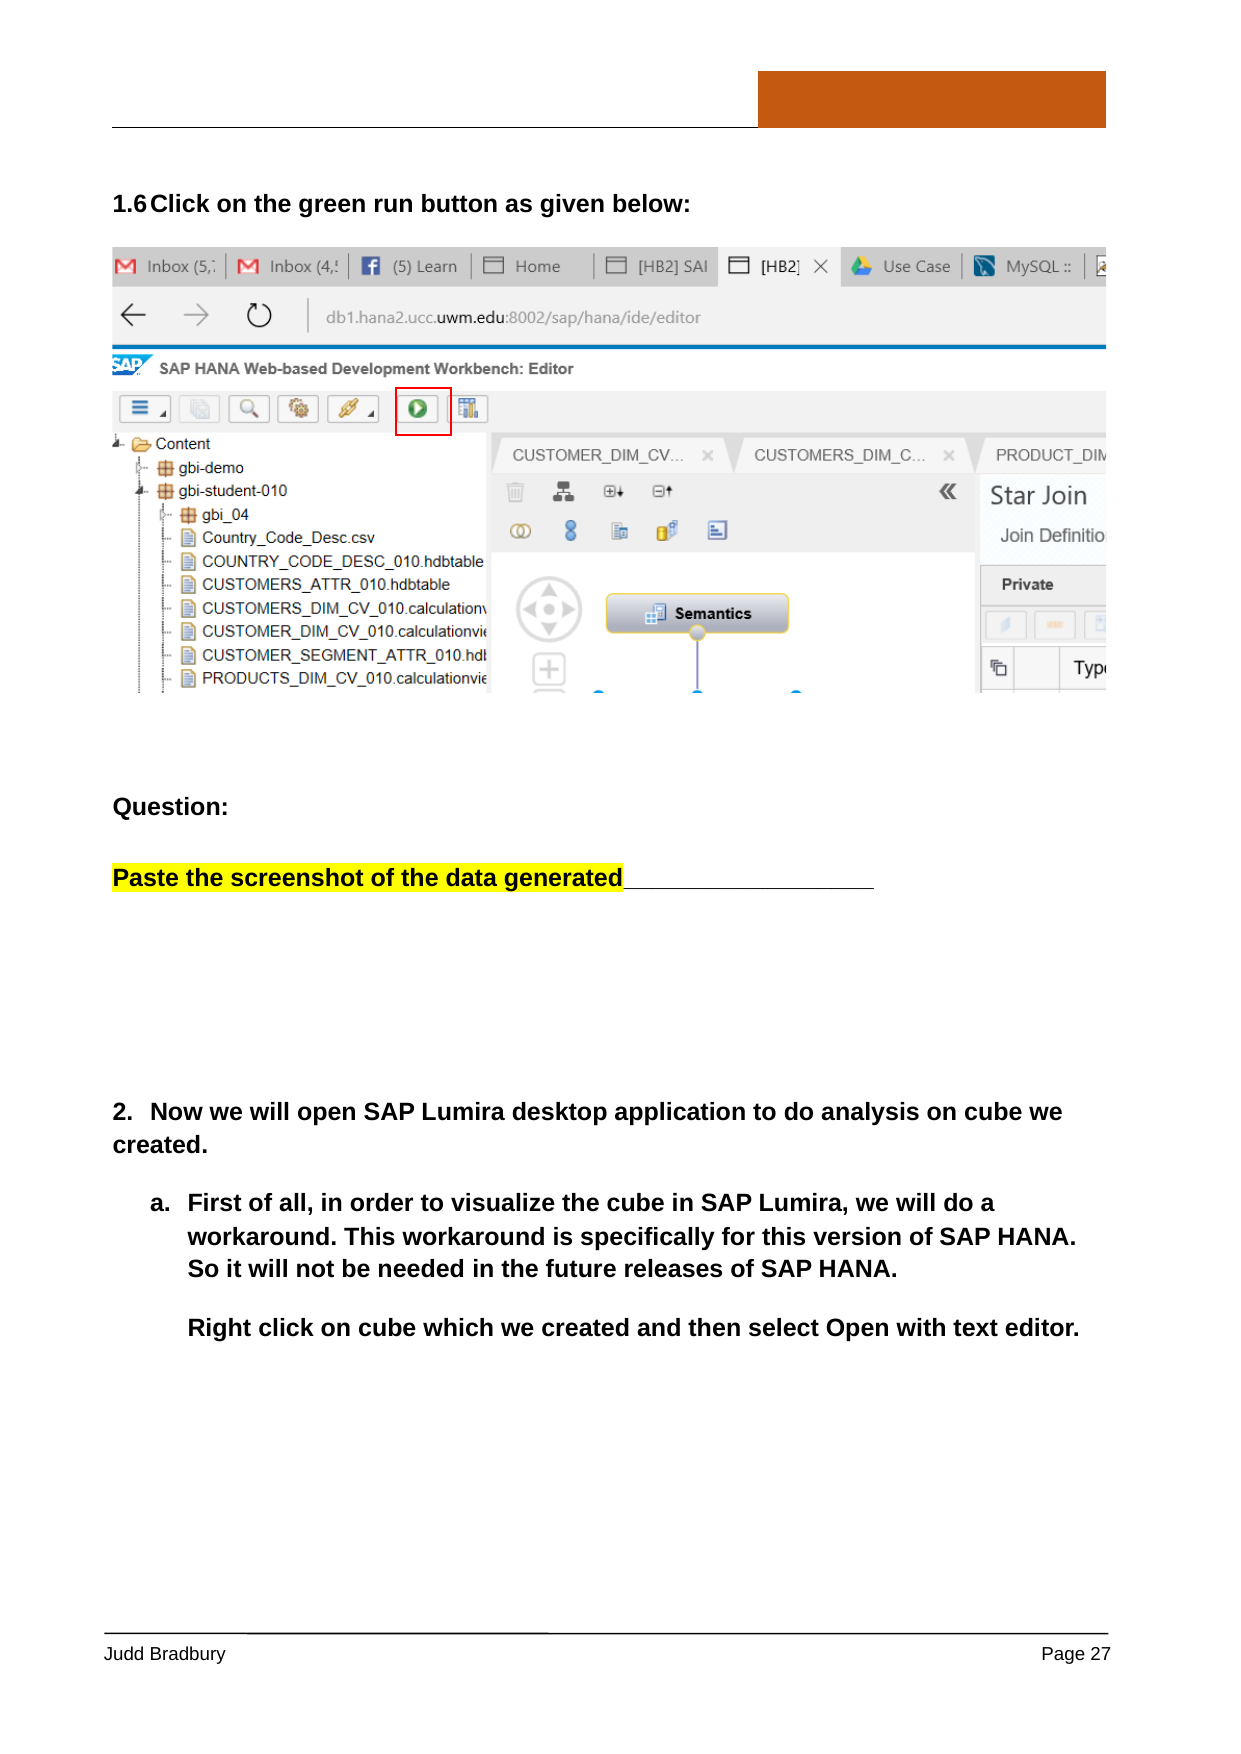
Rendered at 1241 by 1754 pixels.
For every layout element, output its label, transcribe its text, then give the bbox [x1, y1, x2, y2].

list Paste the screenshot of the data generated__________________ [623, 863, 1106, 892]
list Question: [112, 792, 1106, 821]
list First of all, in order to visualize the cube in SAP Lumira, we will do a workaround. This workaround is specifically for this version of SAP HANA. So it will not be needed in the future releases of SAP HANA. [150, 1188, 1106, 1283]
list Right click on cube which we created and then select Open with text editor. [187, 1312, 1106, 1341]
picture [112, 247, 1107, 693]
list Click on the green run button as given below: [112, 189, 1106, 218]
list Now we will open SAP Lumira desktop application to do analysis on cube we created. [112, 1097, 1106, 1159]
